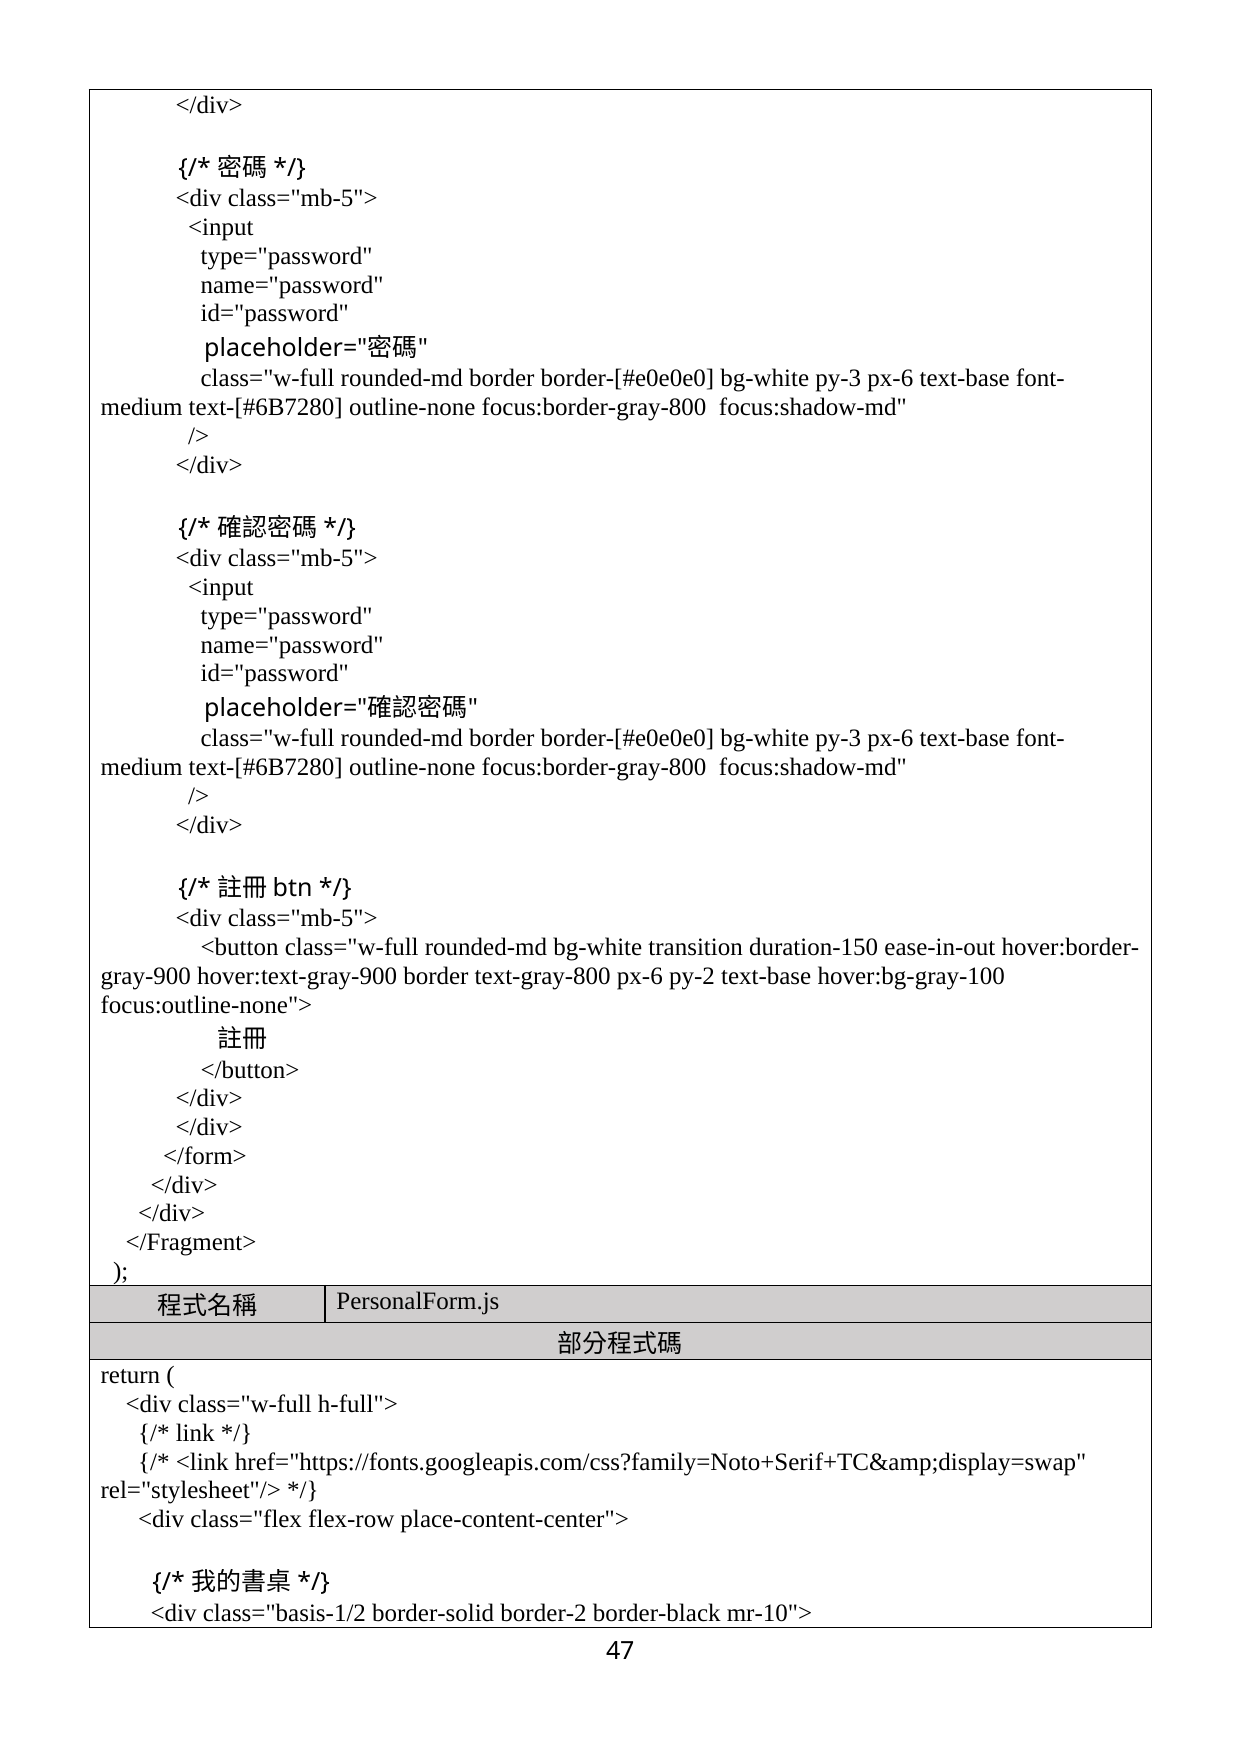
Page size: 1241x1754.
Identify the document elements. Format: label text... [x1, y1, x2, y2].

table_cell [90, 1360, 1151, 1627]
table_cell 程式名稱 [90, 1286, 324, 1322]
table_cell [90, 90, 1151, 1285]
table_cell PersonalForm.js [326, 1286, 1151, 1322]
table_cell 部分程式碼 [90, 1323, 1151, 1359]
